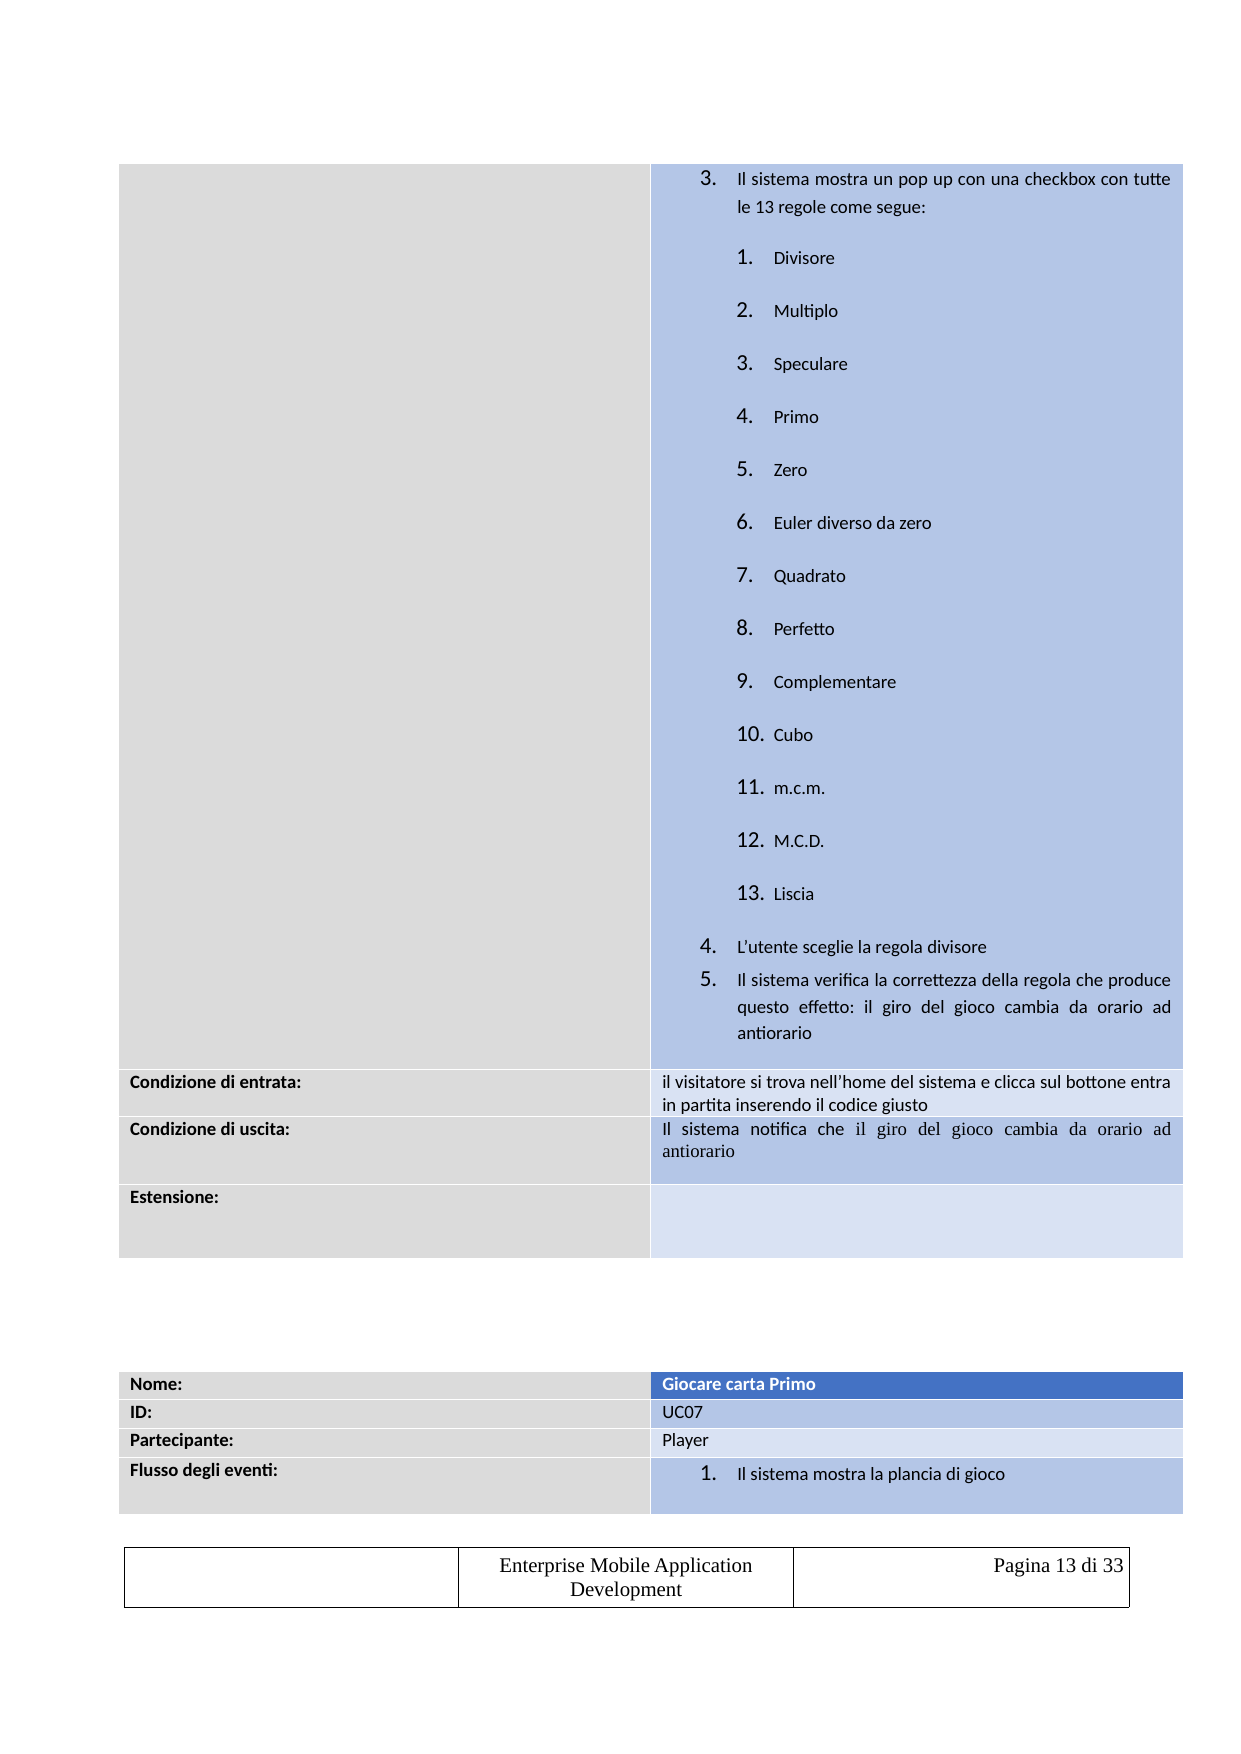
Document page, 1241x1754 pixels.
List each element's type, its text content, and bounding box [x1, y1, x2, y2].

table_cell Estensione: [119, 1185, 650, 1258]
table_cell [651, 1458, 1183, 1514]
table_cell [651, 164, 1183, 1069]
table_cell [119, 1458, 650, 1514]
table_cell Partecipante: [119, 1429, 650, 1457]
table_cell Condizione di entrata: [119, 1070, 650, 1116]
table_cell il visitatore si trova nell’home del sistema e clicca sul bottone entra in partita inserendo il codice giusto [651, 1070, 1183, 1116]
table_header Giocare carta Primo [651, 1372, 1183, 1399]
table_cell UC07 [651, 1400, 1183, 1428]
table_cell Player [651, 1429, 1183, 1457]
table_cell [651, 1185, 1183, 1258]
table_header Nome: [119, 1372, 651, 1399]
table_cell Condizione di uscita: [119, 1117, 650, 1184]
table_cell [119, 164, 650, 1069]
table_cell Il sistema notifica che il giro del gioco cambia da orario ad antiorario [651, 1117, 1183, 1184]
table_cell ID: [119, 1400, 650, 1428]
